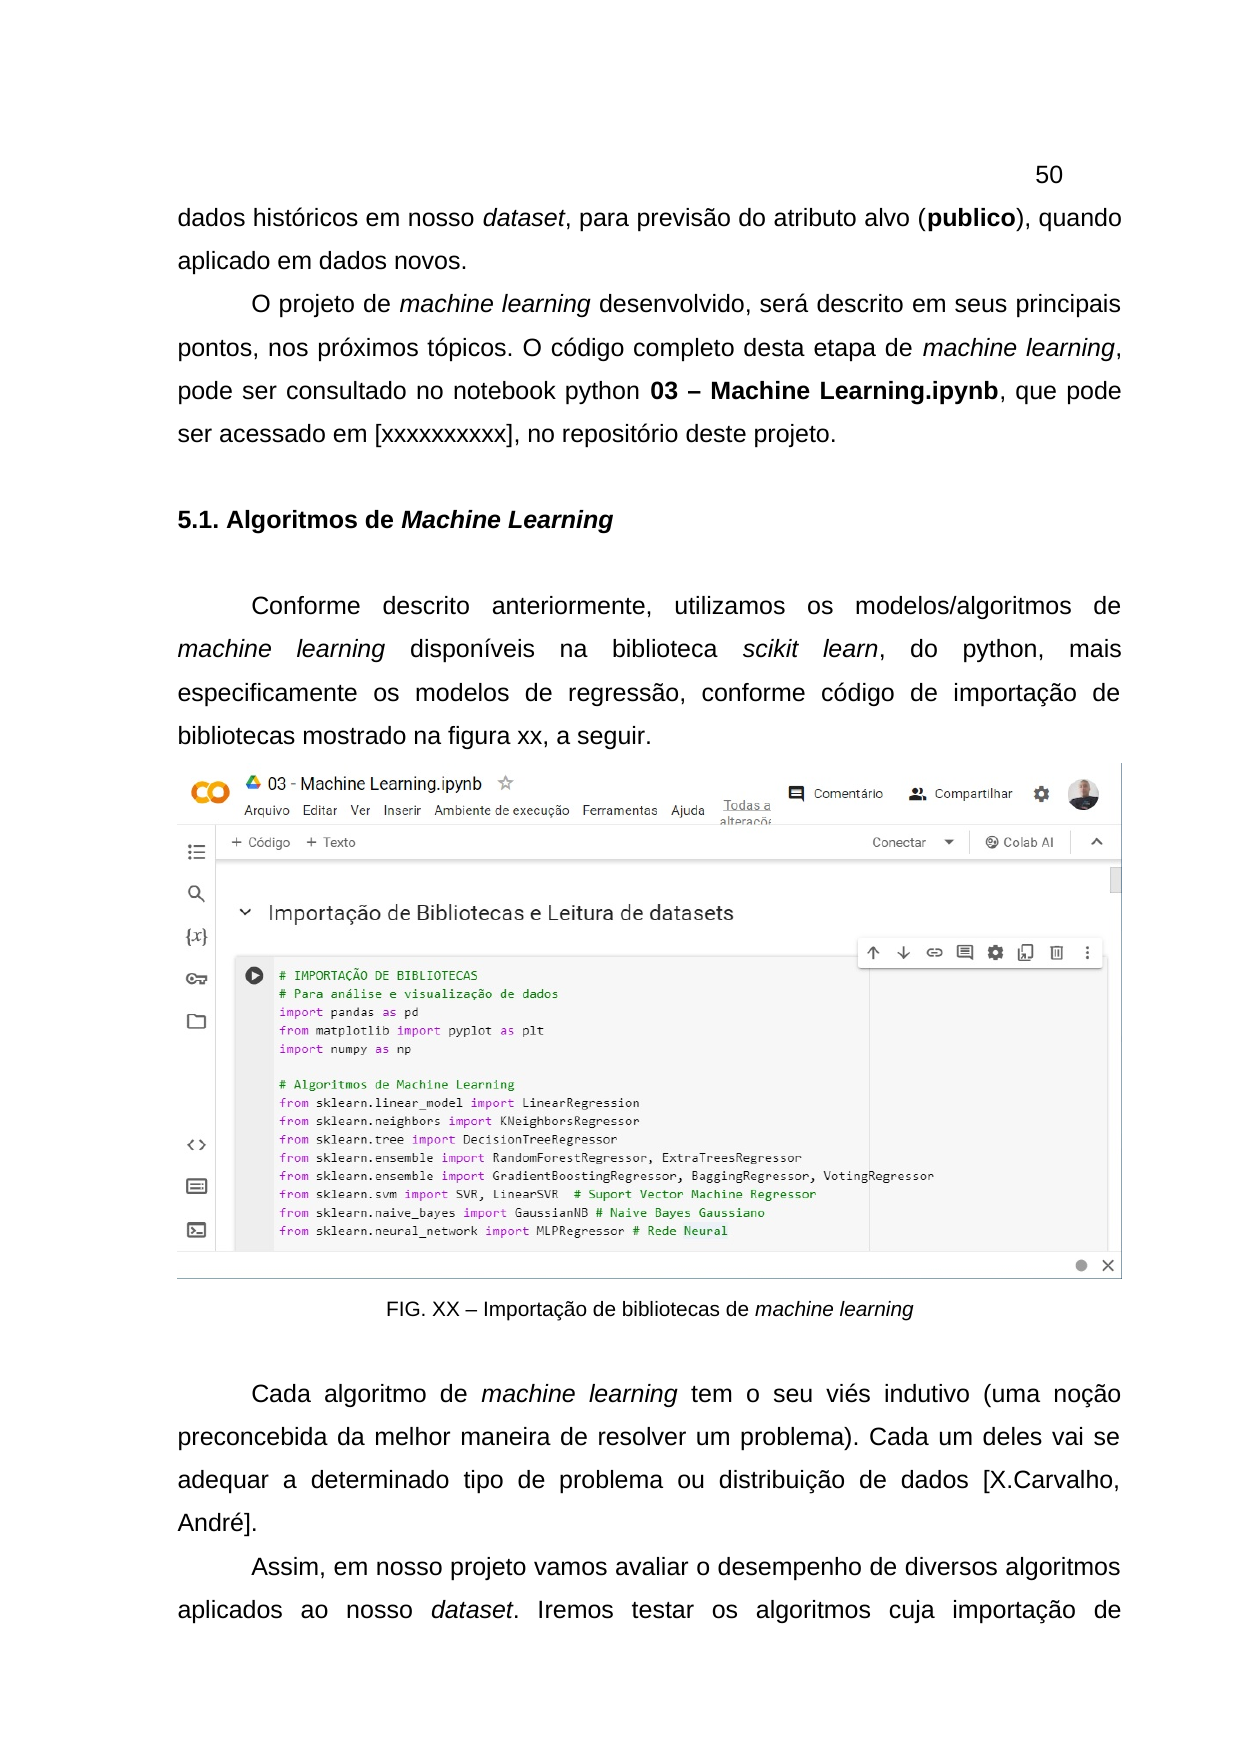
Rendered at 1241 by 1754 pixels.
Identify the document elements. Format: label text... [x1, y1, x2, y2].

text O projeto de machine learning desenvolvido, será descrito em seus principais pontos, nos próximos tópicos. O código completo desta etapa de machine learning, pode ser consultado no notebook python 03 – Machine Learning.ipynb, que pode ser acessado em [xxxxxxxxxx], no repositório deste projeto. [177, 289, 1122, 447]
text FIG. XX – Importação de bibliotecas de machine learning [177, 1293, 1122, 1322]
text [177, 203, 1122, 275]
text Cada algoritmo de machine learning tem o seu viés indutivo (uma noção preconcebida da melhor maneira de resolver um problema). Cada um deles vai se adequar a determinado tipo de problema ou distribuição de dados [X.Carvalho, André]. [177, 1379, 1122, 1537]
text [177, 1552, 1122, 1623]
subtitle 5.1. Algoritmos de Machine Learning [177, 505, 1122, 534]
text Conforme descrito anteriormente, utilizamos os modelos/algoritmos de machine learning disponíveis na biblioteca scikit learn, do python, mais especificamente os modelos de regressão, conforme código de importação de bibliotecas mostrado na figura xx, a seguir. [177, 591, 1122, 749]
picture [177, 763, 1122, 1279]
